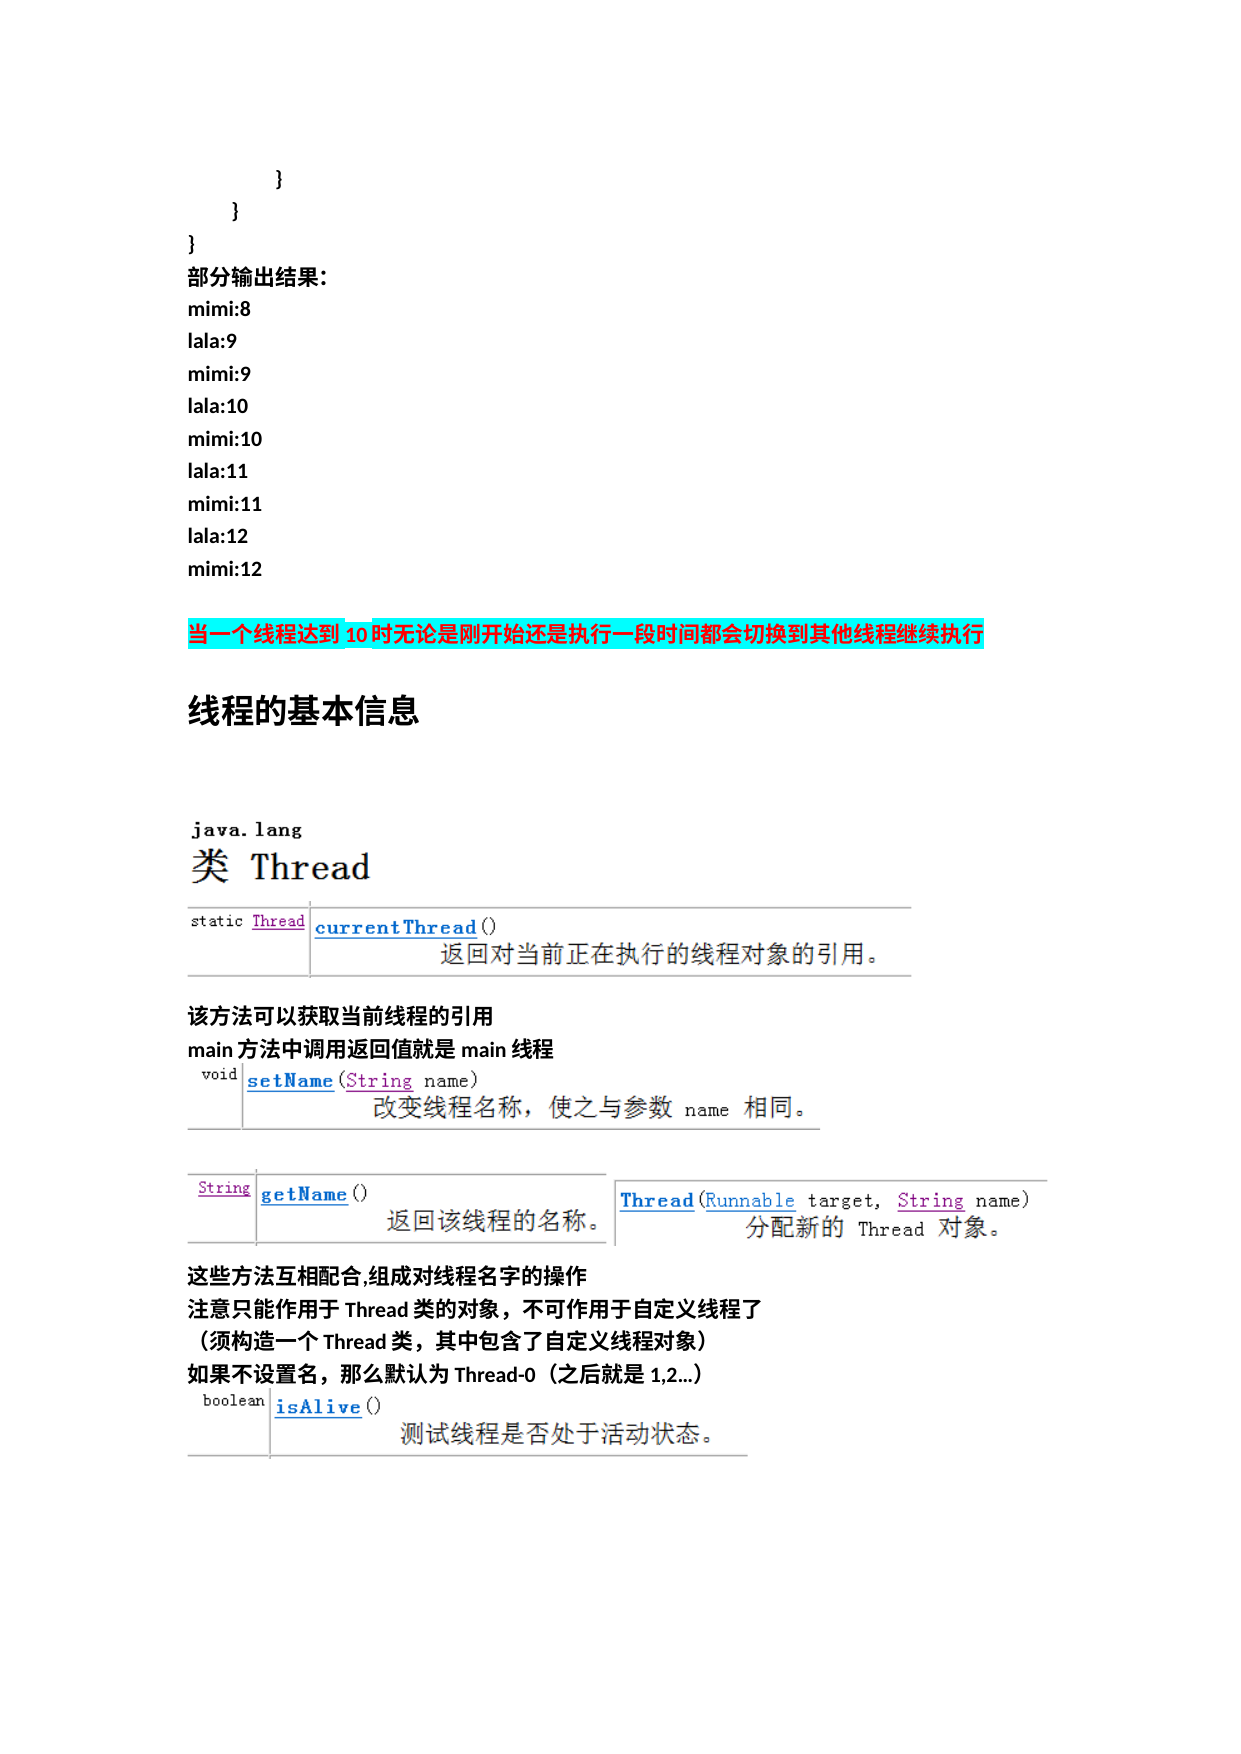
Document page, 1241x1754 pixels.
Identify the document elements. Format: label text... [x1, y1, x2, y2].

picture [187, 1169, 607, 1246]
subtitle 线程的基本信息 [187, 677, 1053, 742]
text lala:9 [187, 324, 1053, 357]
text } [187, 194, 1053, 227]
text 部分输出结果： [187, 259, 1053, 292]
text mimi:11 [187, 487, 1053, 519]
text mimi:9 [187, 357, 1053, 389]
picture [611, 1179, 1048, 1246]
text lala:12 [187, 519, 1053, 552]
text 该方法可以获取当前线程的引用 [187, 999, 1053, 1031]
text } [187, 162, 1053, 194]
text mimi:12 [187, 552, 1053, 584]
text 当一个线程达到10时无论是刚开始还是执行一段时间都会切换到其他线程继续执行 [187, 617, 1053, 649]
picture [187, 803, 378, 887]
text mimi:8 [187, 292, 1053, 324]
text } [187, 227, 1053, 259]
text lala:10 [187, 389, 1053, 422]
picture [187, 1063, 821, 1130]
picture [187, 1388, 748, 1459]
text mimi:10 [187, 422, 1053, 454]
text lala:11 [187, 454, 1053, 487]
text 这些方法互相配合,组成对线程名字的操作 [187, 1259, 1053, 1291]
text 如果不设置名，那么默认为Thread-0（之后就是1,2…） [187, 1356, 1053, 1389]
picture [187, 901, 912, 978]
text main方法中调用返回值就是main线程 [187, 1031, 1053, 1064]
text 注意只能作用于Thread类的对象，不可作用于自定义线程了 [187, 1291, 1053, 1324]
text （须构造一个Thread类，其中包含了自定义线程对象） [187, 1324, 1053, 1356]
